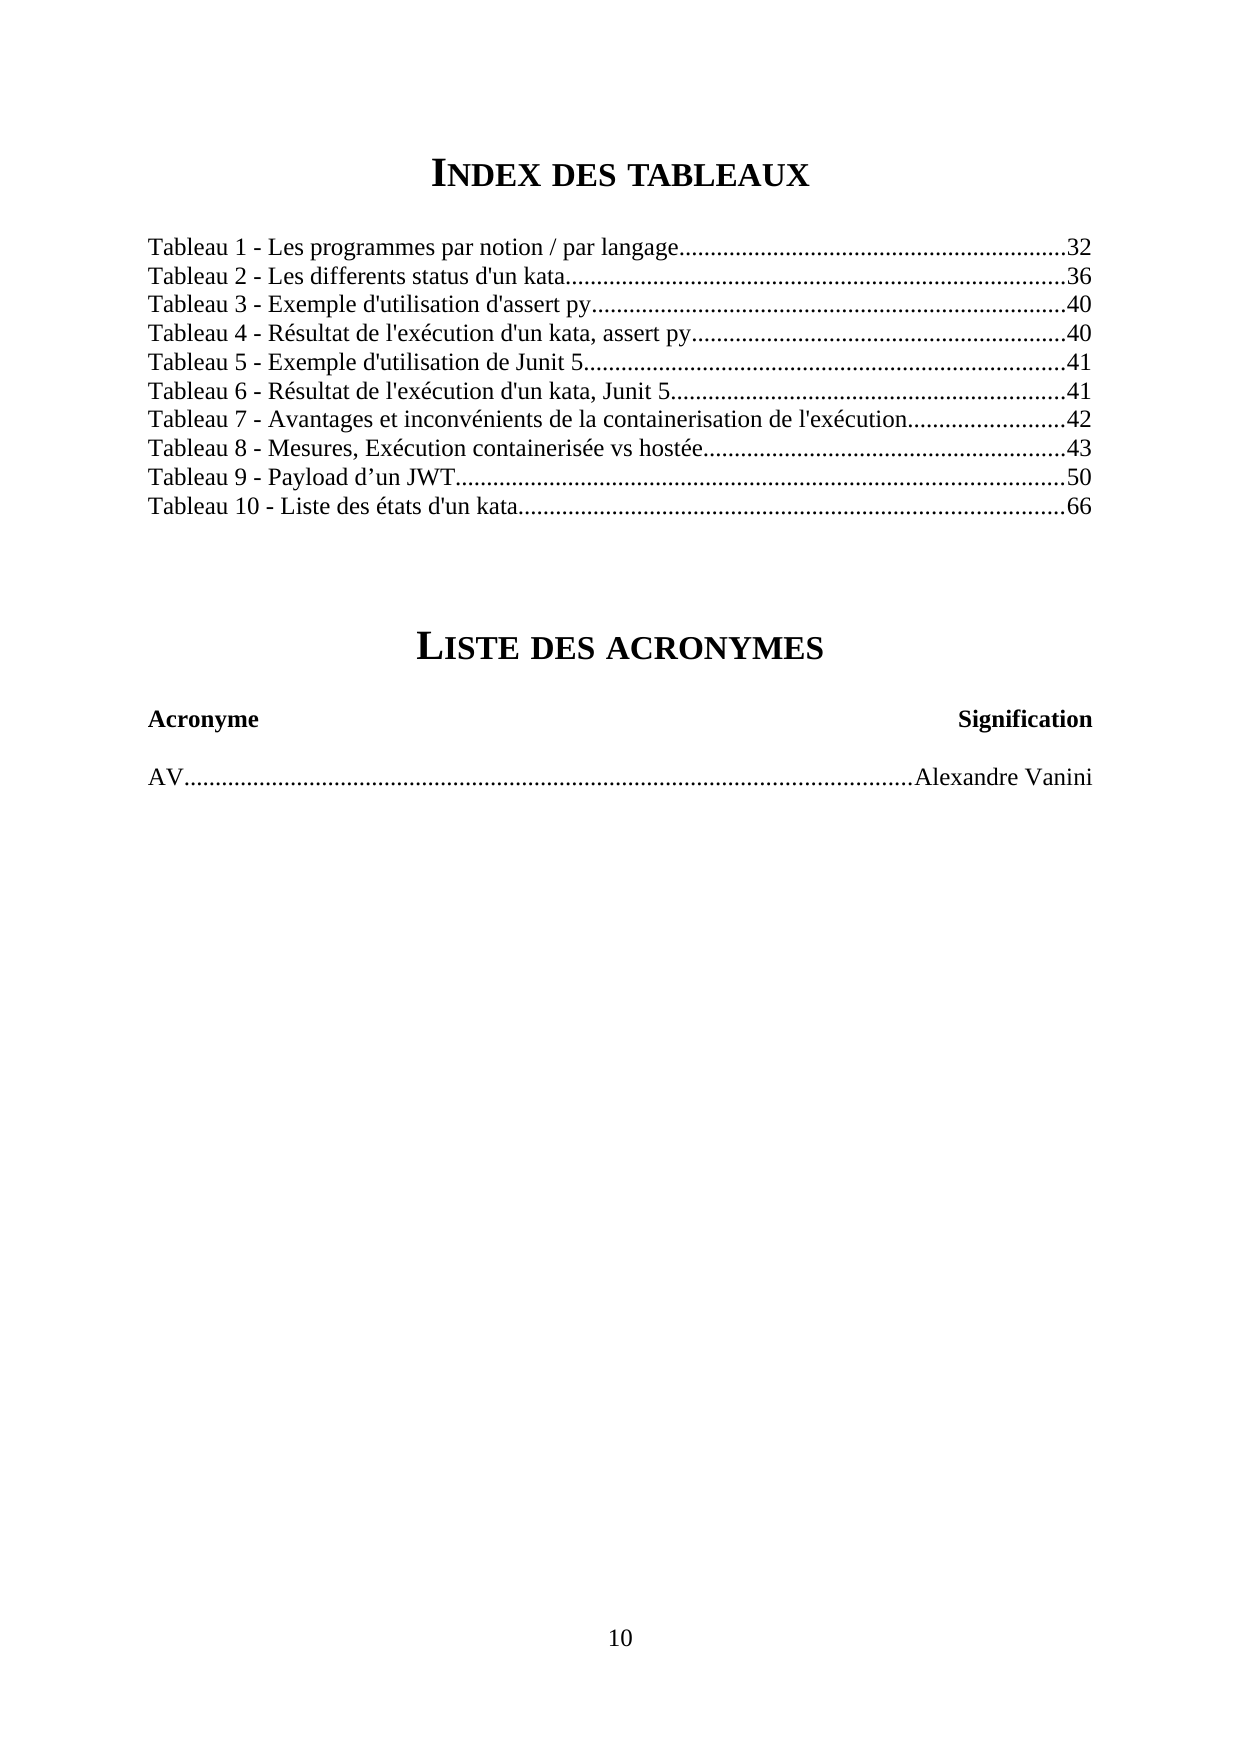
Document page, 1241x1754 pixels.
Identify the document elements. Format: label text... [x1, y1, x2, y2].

text Tableau 7 - Avantages et inconvénients de la containerisation de l'exécution. 42 [148, 404, 1093, 433]
title Index des tableaux [148, 148, 1093, 196]
text Tableau 5 - Exemple d'utilisation de Junit 5 41 [148, 347, 1093, 376]
text Acronyme Signification [148, 704, 1093, 733]
title Liste des acronymes [148, 620, 1093, 668]
text Tableau 6 - Résultat de l'exécution d'un kata, Junit 5 41 [148, 376, 1093, 404]
text Tableau 9 - Payload d’un JWT 50 [148, 462, 1093, 491]
text Tableau 1 - Les programmes par notion / par langage 32 [148, 232, 1093, 261]
text Tableau 8 - Mesures, Exécution containerisée vs hostée 43 [148, 433, 1093, 462]
text AV Alexandre Vanini [148, 762, 1093, 791]
text Tableau 10 - Liste des états d'un kata 66 [148, 491, 1093, 519]
text Tableau 2 - Les differents status d'un kata 36 [148, 261, 1093, 289]
text Tableau 4 - Résultat de l'exécution d'un kata, assert py 40 [148, 318, 1093, 347]
text Tableau 3 - Exemple d'utilisation d'assert py 40 [148, 289, 1093, 318]
